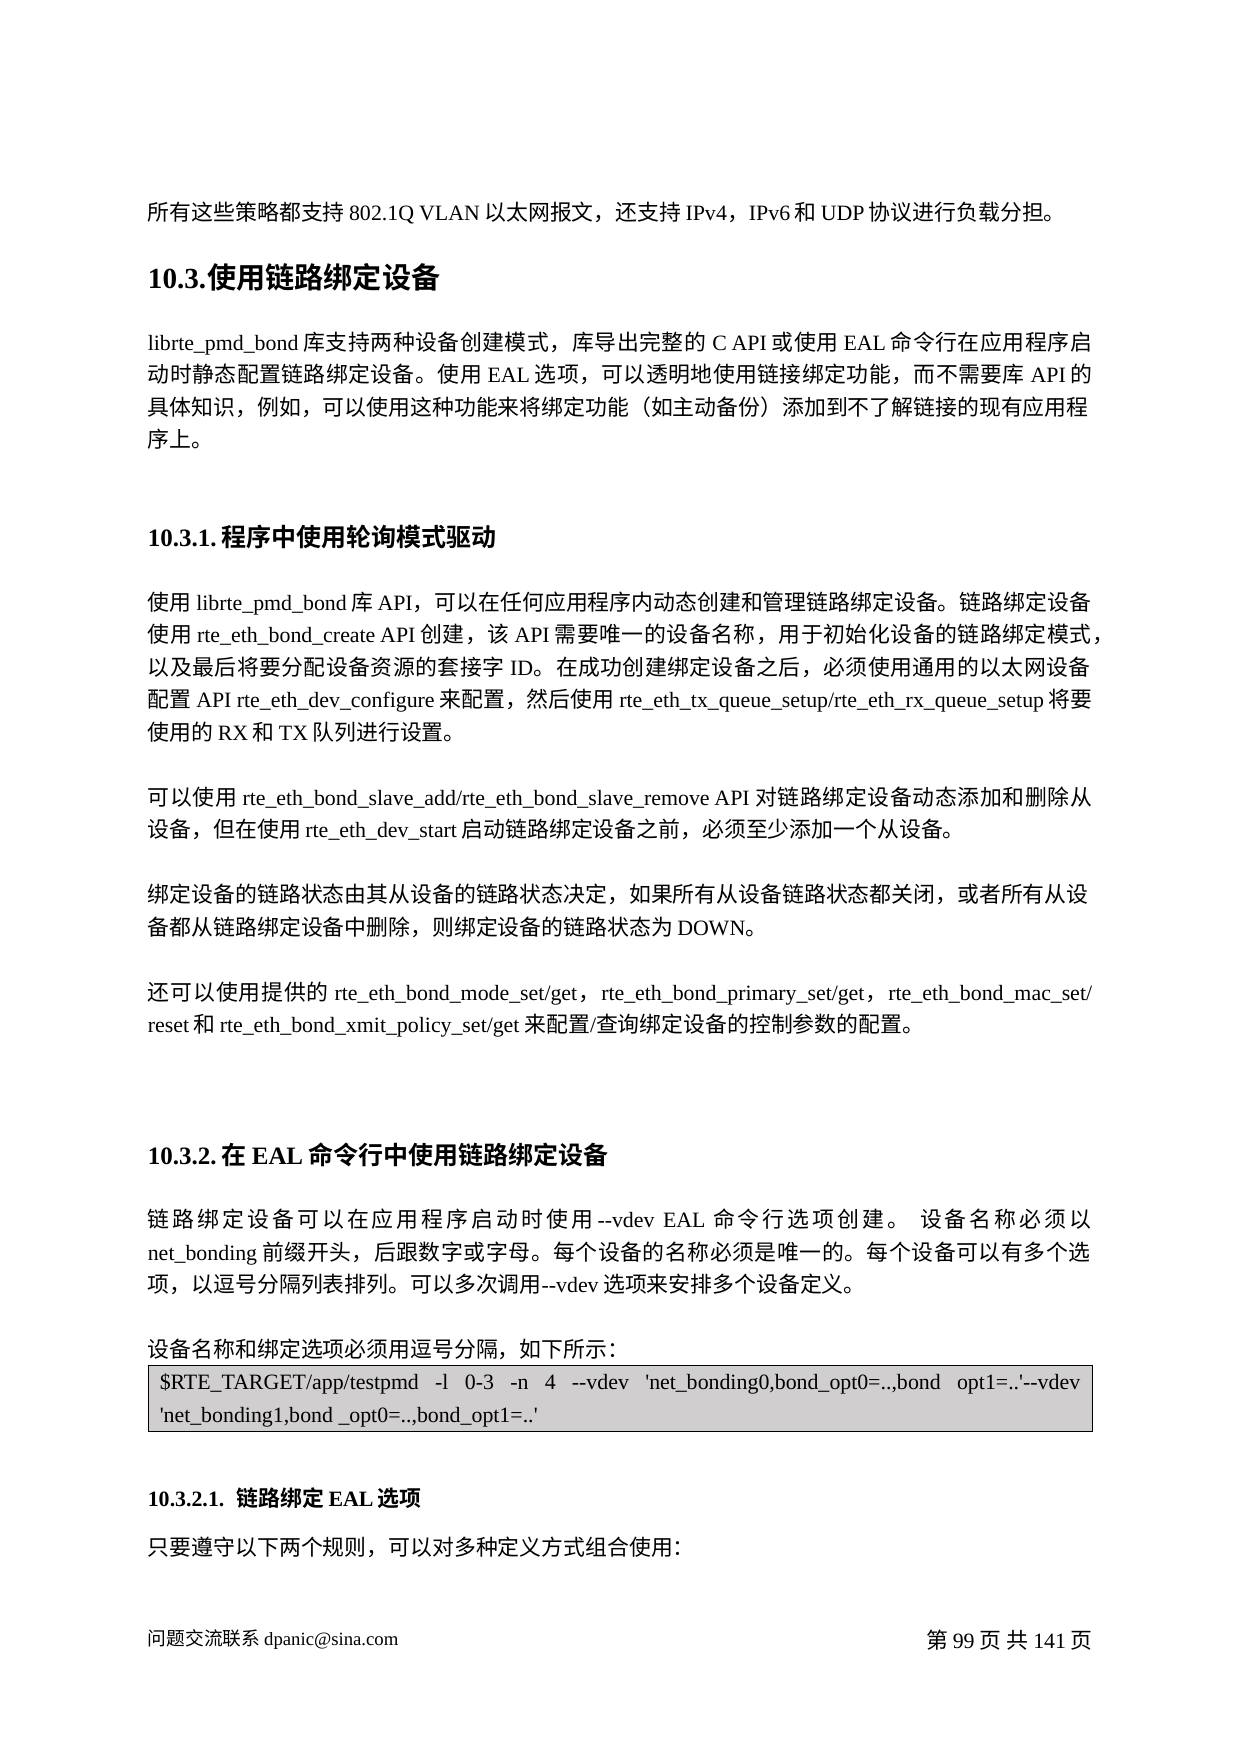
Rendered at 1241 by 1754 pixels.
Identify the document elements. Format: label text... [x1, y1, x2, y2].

subtitle 在EAL命令行中使用链路绑定设备 [148, 1121, 1092, 1186]
text 链路绑定设备可以在应用程序启动时使用--vdev EAL命令行选项创建。 设备名称必须以net_bonding前缀开头，后跟数字或字母。每个设备的名称必须是唯一的。每个设备可以有多个选项，以逗号分隔列表排列。可以多次调用--vdev选项来安排多个设备定义。 [148, 1202, 1092, 1299]
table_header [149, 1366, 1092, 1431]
text 只要遵守以下两个规则，可以对多种定义方式组合使用： [148, 1529, 1092, 1562]
text 所有这些策略都支持802.1Q VLAN以太网报文，还支持IPv4，IPv6和UDP协议进行负载分担。 [148, 194, 1092, 227]
text librte_pmd_bond库支持两种设备创建模式，库导出完整的C API或使用EAL命令行在应用程序启动时静态配置链路绑定设备。使用EAL选项，可以透明地使用链接绑定功能，而不需要库API的具体知识，例如，可以使用这种功能来将绑定功能（如主动备份）添加到不了解链接的现有应用程序上。 [148, 324, 1092, 454]
text 设备名称和绑定选项必须用逗号分隔，如下所示： [148, 1332, 1092, 1364]
text 使用librte_pmd_bond库API，可以在任何应用程序内动态创建和管理链路绑定设备。链路绑定设备使用rte_eth_bond_create API创建，该API需要唯一的设备名称，用于初始化设备的链路绑定模式，以及最后将要分配设备资源的套接字ID。在成功创建绑定设备之后，必须使用通用的以太网设备配置API rte_eth_dev_configure来配置，然后使用rte_eth_tx_queue_setup/rte_eth_rx_queue_setup将要使用的RX和TX队列进行设置。 [148, 584, 1092, 747]
subtitle 链路绑定EAL选项 [148, 1480, 1092, 1513]
text 还可以使用提供的rte_eth_bond_mode_set/get，rte_eth_bond_primary_set/get，rte_eth_bond_mac_set/ reset和rte_eth_bond_xmit_policy_set/get来配置/查询绑定设备的控制参数的配置。 [148, 974, 1092, 1039]
subtitle 程序中使用轮询模式驱动 [148, 503, 1092, 568]
subtitle 使用链路绑定设备 [148, 243, 1092, 308]
text 可以使用rte_eth_bond_slave_add/rte_eth_bond_slave_remove API对链路绑定设备动态添加和删除从设备，但在使用rte_eth_dev_start启动链路绑定设备之前，必须至少添加一个从设备。 [148, 779, 1092, 844]
text 绑定设备的链路状态由其从设备的链路状态决定，如果所有从设备链路状态都关闭，或者所有从设备都从链路绑定设备中删除，则绑定设备的链路状态为DOWN。 [148, 877, 1092, 942]
